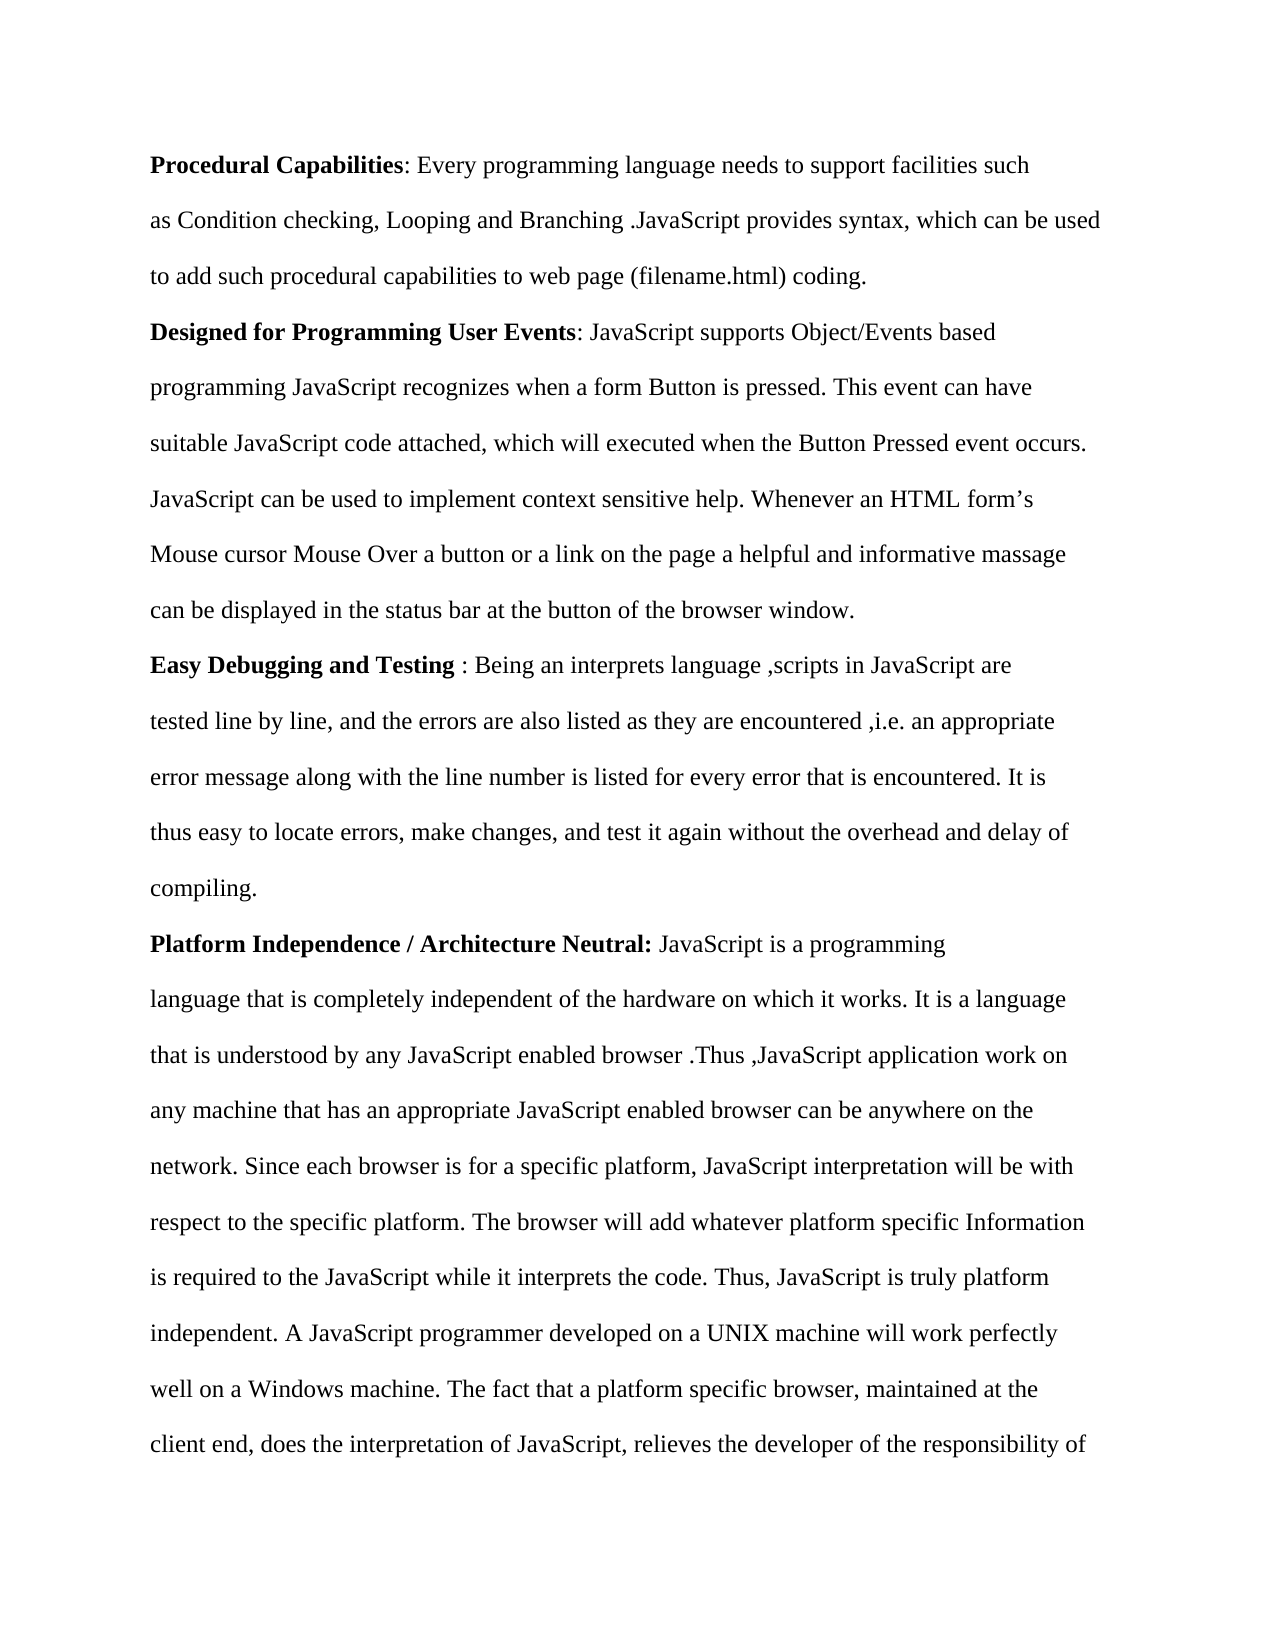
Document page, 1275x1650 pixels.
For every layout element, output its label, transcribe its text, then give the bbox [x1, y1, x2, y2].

text Procedural Capabilities: Every programming language needs to support facilities such [150, 150, 1125, 179]
text any machine that has an appropriate JavaScript enabled browser can be anywhere on the [150, 1096, 1125, 1124]
text tested line by line, and the errors are also listed as they are encountered ,i.e. an appropriate [150, 706, 1125, 735]
text to add such procedural capabilities to web page (filename.html) coding. [150, 261, 1125, 290]
text that is understood by any JavaScript enabled browser .Thus ,JavaScript application work on [150, 1040, 1125, 1069]
text Platform Independence / Architecture Neutral: JavaScript is a programming [150, 929, 1125, 957]
text can be displayed in the status bar at the button of the browser window. [150, 595, 1125, 624]
text well on a Windows machine. The fact that a platform specific browser, maintained at the [150, 1374, 1125, 1402]
text JavaScript can be used to implement context sensitive help. Whenever an HTML form’s [150, 484, 1125, 512]
text respect to the specific platform. The browser will add whatever platform specific Information [150, 1207, 1125, 1236]
text is required to the JavaScript while it interprets the code. Thus, JavaScript is truly platform [150, 1262, 1125, 1291]
text thus easy to locate errors, make changes, and test it again without the overhead and delay of [150, 817, 1125, 846]
text language that is completely independent of the hardware on which it works. It is a language [150, 984, 1125, 1013]
text suitable JavaScript code attached, which will executed when the Button Pressed event occurs. [150, 428, 1125, 457]
text Easy Debugging and Testing : Being an interprets language ,scripts in JavaScript are [150, 651, 1125, 679]
text network. Since each browser is for a specific platform, JavaScript interpretation will be with [150, 1151, 1125, 1180]
text programming JavaScript recognizes when a form Button is pressed. This event can have [150, 372, 1125, 401]
text Designed for Programming User Events: JavaScript supports Object/Events based [150, 317, 1125, 346]
text independent. A JavaScript programmer developed on a UNIX machine will work perfectly [150, 1318, 1125, 1347]
text client end, does the interpretation of JavaScript, relieves the developer of the responsibility of [150, 1429, 1125, 1458]
text error message along with the line number is listed for every error that is encountered. It is [150, 762, 1125, 791]
text compiling. [150, 873, 1125, 902]
text as Condition checking, Looping and Branching .JavaScript provides syntax, which can be used [150, 206, 1125, 234]
text Mouse cursor Mouse Over a button or a link on the page a helpful and informative massage [150, 539, 1125, 568]
